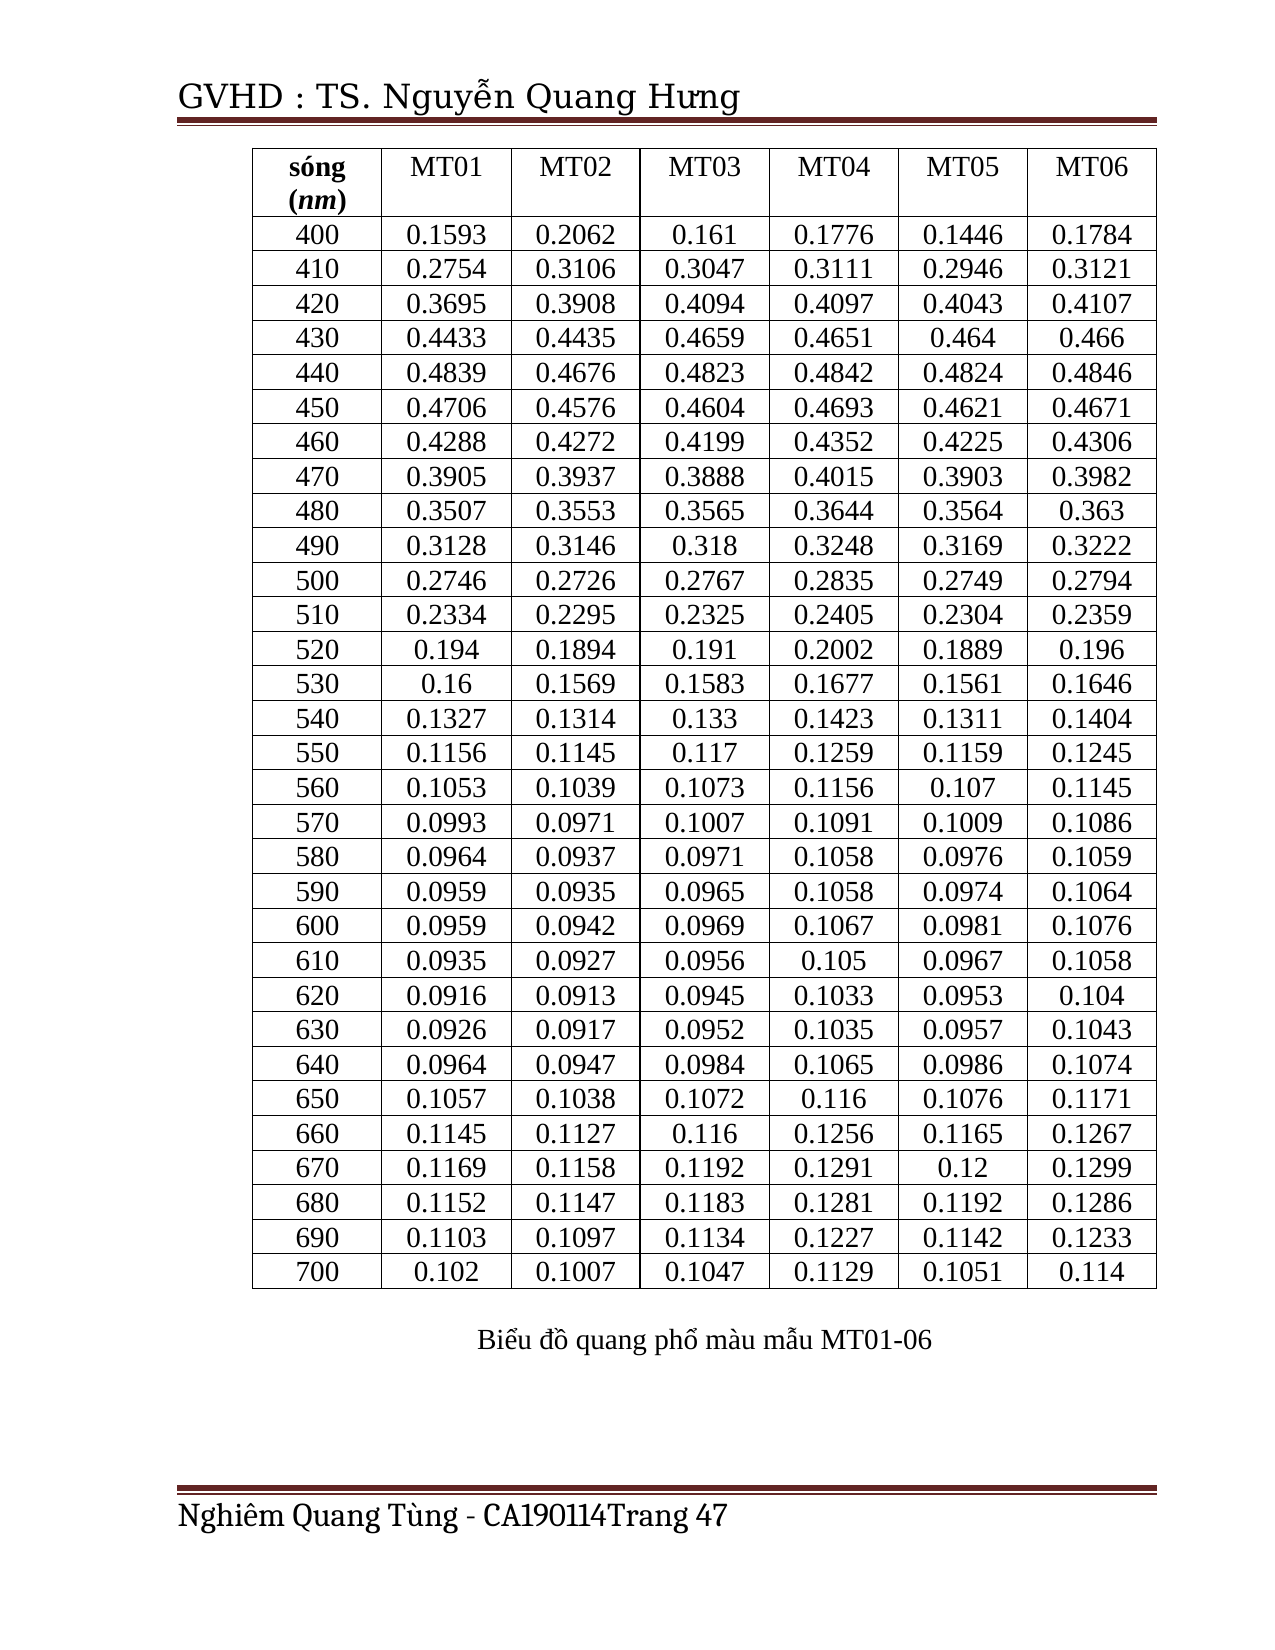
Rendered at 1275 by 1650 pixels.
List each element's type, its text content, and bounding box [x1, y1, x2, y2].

table_cell 600 [253, 909, 381, 942]
table_cell 0.4306 [1028, 424, 1156, 458]
table_cell 0.0993 [382, 805, 511, 838]
table_cell 0.116 [770, 1081, 898, 1115]
table_cell 0.0971 [641, 839, 769, 873]
table_cell 0.1281 [770, 1185, 898, 1219]
table_cell 0.3507 [382, 494, 511, 527]
table_cell MT06 [1028, 149, 1156, 216]
table_cell 0.1073 [641, 770, 769, 804]
table_cell 0.1267 [1028, 1116, 1156, 1149]
table_cell 0.1889 [899, 632, 1027, 665]
table_cell 0.1103 [382, 1220, 511, 1253]
table_cell 0.0953 [899, 978, 1027, 1011]
table_cell 0.4659 [641, 321, 769, 354]
table_cell 0.1072 [641, 1081, 769, 1115]
table_cell 0.0927 [512, 943, 639, 977]
table_cell 0.3565 [641, 494, 769, 527]
table_cell 620 [253, 978, 381, 1011]
table_cell 0.3111 [770, 251, 898, 285]
table_cell 0.2334 [382, 597, 511, 631]
table_cell 0.1043 [1028, 1012, 1156, 1046]
table_cell 0.1053 [382, 770, 511, 804]
table_cell 0.4651 [770, 321, 898, 354]
table_cell 0.102 [382, 1254, 511, 1288]
table_cell 0.3047 [641, 251, 769, 285]
table_cell 0.0986 [899, 1047, 1027, 1080]
table_cell 0.4604 [641, 390, 769, 423]
table_cell 0.1646 [1028, 666, 1156, 700]
table_cell 0.1677 [770, 666, 898, 700]
table_cell 0.2835 [770, 563, 898, 596]
text Biểu đồ quang phổ màu mẫu MT01-06 [252, 1322, 1157, 1356]
table_cell 0.0917 [512, 1012, 639, 1046]
table_cell 0.2359 [1028, 597, 1156, 631]
table_cell 400 [253, 217, 381, 250]
table_cell 0.1097 [512, 1220, 639, 1253]
table_cell 0.4094 [641, 286, 769, 319]
table_cell 0.1076 [899, 1081, 1027, 1115]
table_cell 0.1091 [770, 805, 898, 838]
table_cell 0.1192 [641, 1151, 769, 1184]
table_cell 0.0959 [382, 874, 511, 907]
table_cell 0.2746 [382, 563, 511, 596]
table_cell 0.4824 [899, 355, 1027, 389]
table_cell 0.1156 [770, 770, 898, 804]
table_cell 0.0971 [512, 805, 639, 838]
table_cell 0.12 [899, 1151, 1027, 1184]
table_cell 0.0913 [512, 978, 639, 1011]
table_cell 570 [253, 805, 381, 838]
table_cell 520 [253, 632, 381, 665]
table_cell 0.4043 [899, 286, 1027, 319]
table_cell 0.0959 [382, 909, 511, 942]
table_cell 0.1065 [770, 1047, 898, 1080]
table_cell 0.1074 [1028, 1047, 1156, 1080]
table_cell 540 [253, 701, 381, 734]
table_cell 0.2062 [512, 217, 639, 250]
table_cell 0.2749 [899, 563, 1027, 596]
table_cell 0.4842 [770, 355, 898, 389]
table_cell 0.1299 [1028, 1151, 1156, 1184]
table_cell 0.1286 [1028, 1185, 1156, 1219]
table_cell 0.1227 [770, 1220, 898, 1253]
table_cell 0.1086 [1028, 805, 1156, 838]
table_cell 0.3644 [770, 494, 898, 527]
table_cell 0.1152 [382, 1185, 511, 1219]
table_cell MT02 [512, 149, 639, 216]
table_cell 0.0969 [641, 909, 769, 942]
table_cell 420 [253, 286, 381, 319]
table_cell 610 [253, 943, 381, 977]
table_header Bước sóng (nm) [253, 149, 381, 216]
table_cell 0.0981 [899, 909, 1027, 942]
table_cell 0.0964 [382, 839, 511, 873]
table_cell 0.104 [1028, 978, 1156, 1011]
table_cell 700 [253, 1254, 381, 1288]
table_cell 450 [253, 390, 381, 423]
table_cell 0.194 [382, 632, 511, 665]
table_cell MT05 [899, 149, 1027, 216]
table_cell 0.1259 [770, 736, 898, 769]
table_cell 630 [253, 1012, 381, 1046]
table_cell 0.0926 [382, 1012, 511, 1046]
table_cell 0.1007 [641, 805, 769, 838]
table_cell 590 [253, 874, 381, 907]
table_cell 0.1245 [1028, 736, 1156, 769]
table_cell 0.1058 [770, 874, 898, 907]
table_cell 0.196 [1028, 632, 1156, 665]
table_cell 0.4015 [770, 459, 898, 492]
table_cell 0.1165 [899, 1116, 1027, 1149]
table_cell 0.2754 [382, 251, 511, 285]
table_cell 0.3222 [1028, 528, 1156, 562]
table_cell 0.1169 [382, 1151, 511, 1184]
table_cell 0.1007 [512, 1254, 639, 1288]
table_cell 440 [253, 355, 381, 389]
table_cell 0.2405 [770, 597, 898, 631]
table_cell 0.3553 [512, 494, 639, 527]
table_cell 0.1127 [512, 1116, 639, 1149]
table_cell 0.1058 [1028, 943, 1156, 977]
table_cell 0.107 [899, 770, 1027, 804]
table_cell 0.464 [899, 321, 1027, 354]
table_cell 0.1171 [1028, 1081, 1156, 1115]
table_cell 0.2767 [641, 563, 769, 596]
table_cell 560 [253, 770, 381, 804]
table_cell 0.1233 [1028, 1220, 1156, 1253]
table_cell 0.0935 [512, 874, 639, 907]
table_cell 0.1033 [770, 978, 898, 1011]
table_cell 0.1047 [641, 1254, 769, 1288]
table_cell 690 [253, 1220, 381, 1253]
table_cell 0.3169 [899, 528, 1027, 562]
table_cell 0.0942 [512, 909, 639, 942]
table_cell 0.1067 [770, 909, 898, 942]
table_cell 0.3564 [899, 494, 1027, 527]
table_cell 0.2295 [512, 597, 639, 631]
table_cell 670 [253, 1151, 381, 1184]
table_cell 0.466 [1028, 321, 1156, 354]
table_cell 0.1058 [770, 839, 898, 873]
table_cell 0.1183 [641, 1185, 769, 1219]
table_cell 0.1159 [899, 736, 1027, 769]
table_cell 0.0957 [899, 1012, 1027, 1046]
table_cell 0.0967 [899, 943, 1027, 977]
table_cell 0.1256 [770, 1116, 898, 1149]
table_cell 500 [253, 563, 381, 596]
table_cell 480 [253, 494, 381, 527]
table_cell MT03 [641, 149, 769, 216]
table_cell 490 [253, 528, 381, 562]
table_cell 0.4199 [641, 424, 769, 458]
table_cell 0.133 [641, 701, 769, 734]
table_cell 0.4435 [512, 321, 639, 354]
table_cell 510 [253, 597, 381, 631]
table_cell 0.4576 [512, 390, 639, 423]
table_cell 0.0947 [512, 1047, 639, 1080]
table_cell 0.1057 [382, 1081, 511, 1115]
table_cell 0.4097 [770, 286, 898, 319]
table_cell 0.117 [641, 736, 769, 769]
table_cell 0.1593 [382, 217, 511, 250]
table_cell 0.363 [1028, 494, 1156, 527]
table_cell 0.1561 [899, 666, 1027, 700]
table_cell 0.116 [641, 1116, 769, 1149]
table_cell 0.1327 [382, 701, 511, 734]
table_cell 0.1156 [382, 736, 511, 769]
table_cell 0.1314 [512, 701, 639, 734]
table_cell 0.3982 [1028, 459, 1156, 492]
table_cell 0.1569 [512, 666, 639, 700]
table_cell 0.3937 [512, 459, 639, 492]
table_cell 0.3888 [641, 459, 769, 492]
table_cell 0.1776 [770, 217, 898, 250]
table_cell 430 [253, 321, 381, 354]
table_cell 0.1145 [382, 1116, 511, 1149]
table_cell 0.3121 [1028, 251, 1156, 285]
table_cell 0.0964 [382, 1047, 511, 1080]
table_cell 530 [253, 666, 381, 700]
table_cell 0.3695 [382, 286, 511, 319]
table_cell 0.4671 [1028, 390, 1156, 423]
table_cell 0.114 [1028, 1254, 1156, 1288]
table_cell 0.1894 [512, 632, 639, 665]
table_cell 0.0952 [641, 1012, 769, 1046]
table_cell 0.1142 [899, 1220, 1027, 1253]
table_cell 0.2794 [1028, 563, 1156, 596]
table_cell 0.1423 [770, 701, 898, 734]
table_cell 0.4225 [899, 424, 1027, 458]
table_cell 0.0956 [641, 943, 769, 977]
table_cell 0.3106 [512, 251, 639, 285]
table_cell 0.0984 [641, 1047, 769, 1080]
table_cell 0.4352 [770, 424, 898, 458]
table_cell 0.2325 [641, 597, 769, 631]
table_cell 580 [253, 839, 381, 873]
table_cell 0.1039 [512, 770, 639, 804]
table_cell 0.161 [641, 217, 769, 250]
table_cell 0.1145 [1028, 770, 1156, 804]
table_cell 0.1129 [770, 1254, 898, 1288]
table_cell 0.3908 [512, 286, 639, 319]
table_cell 0.318 [641, 528, 769, 562]
table_cell 0.105 [770, 943, 898, 977]
table_cell 0.2002 [770, 632, 898, 665]
table_cell 0.4433 [382, 321, 511, 354]
table_cell 0.4846 [1028, 355, 1156, 389]
table_cell 0.0935 [382, 943, 511, 977]
table_cell 0.1446 [899, 217, 1027, 250]
table_cell MT04 [770, 149, 898, 216]
table_cell 410 [253, 251, 381, 285]
table_cell 0.1038 [512, 1081, 639, 1115]
table_cell 0.4823 [641, 355, 769, 389]
table_cell 0.1404 [1028, 701, 1156, 734]
table_cell 0.1064 [1028, 874, 1156, 907]
table_cell 0.2304 [899, 597, 1027, 631]
table_cell 0.4621 [899, 390, 1027, 423]
table_cell 0.1134 [641, 1220, 769, 1253]
table_cell 0.4693 [770, 390, 898, 423]
table_cell 0.1784 [1028, 217, 1156, 250]
table_cell 0.4107 [1028, 286, 1156, 319]
table_cell 0.1291 [770, 1151, 898, 1184]
table_cell 660 [253, 1116, 381, 1149]
table_cell MT01 [382, 149, 511, 216]
table_cell 0.0976 [899, 839, 1027, 873]
table_cell 0.3248 [770, 528, 898, 562]
table_cell 0.2946 [899, 251, 1027, 285]
table_cell 0.0945 [641, 978, 769, 1011]
table_cell 0.4839 [382, 355, 511, 389]
table_cell 0.4288 [382, 424, 511, 458]
table_cell 0.2726 [512, 563, 639, 596]
table_cell 650 [253, 1081, 381, 1115]
table_cell 0.3905 [382, 459, 511, 492]
table_cell 0.1192 [899, 1185, 1027, 1219]
table_cell 460 [253, 424, 381, 458]
table_cell 0.1158 [512, 1151, 639, 1184]
table_cell 0.1147 [512, 1185, 639, 1219]
table_cell 0.0965 [641, 874, 769, 907]
table_cell 0.1311 [899, 701, 1027, 734]
table_cell 0.4706 [382, 390, 511, 423]
table_cell 0.1009 [899, 805, 1027, 838]
table_cell 0.0974 [899, 874, 1027, 907]
table_cell 0.1076 [1028, 909, 1156, 942]
table_cell 550 [253, 736, 381, 769]
table_cell 680 [253, 1185, 381, 1219]
table_cell 0.1583 [641, 666, 769, 700]
table_cell 0.0937 [512, 839, 639, 873]
table_cell 0.4676 [512, 355, 639, 389]
table_cell 0.1059 [1028, 839, 1156, 873]
table_cell 0.3128 [382, 528, 511, 562]
table_cell 470 [253, 459, 381, 492]
table_cell 0.1051 [899, 1254, 1027, 1288]
table_cell 0.4272 [512, 424, 639, 458]
table_cell 640 [253, 1047, 381, 1080]
table_cell 0.16 [382, 666, 511, 700]
table_cell 0.1035 [770, 1012, 898, 1046]
table_cell 0.3146 [512, 528, 639, 562]
table_cell 0.0916 [382, 978, 511, 1011]
table_cell 0.191 [641, 632, 769, 665]
table_cell 0.1145 [512, 736, 639, 769]
table_cell 0.3903 [899, 459, 1027, 492]
